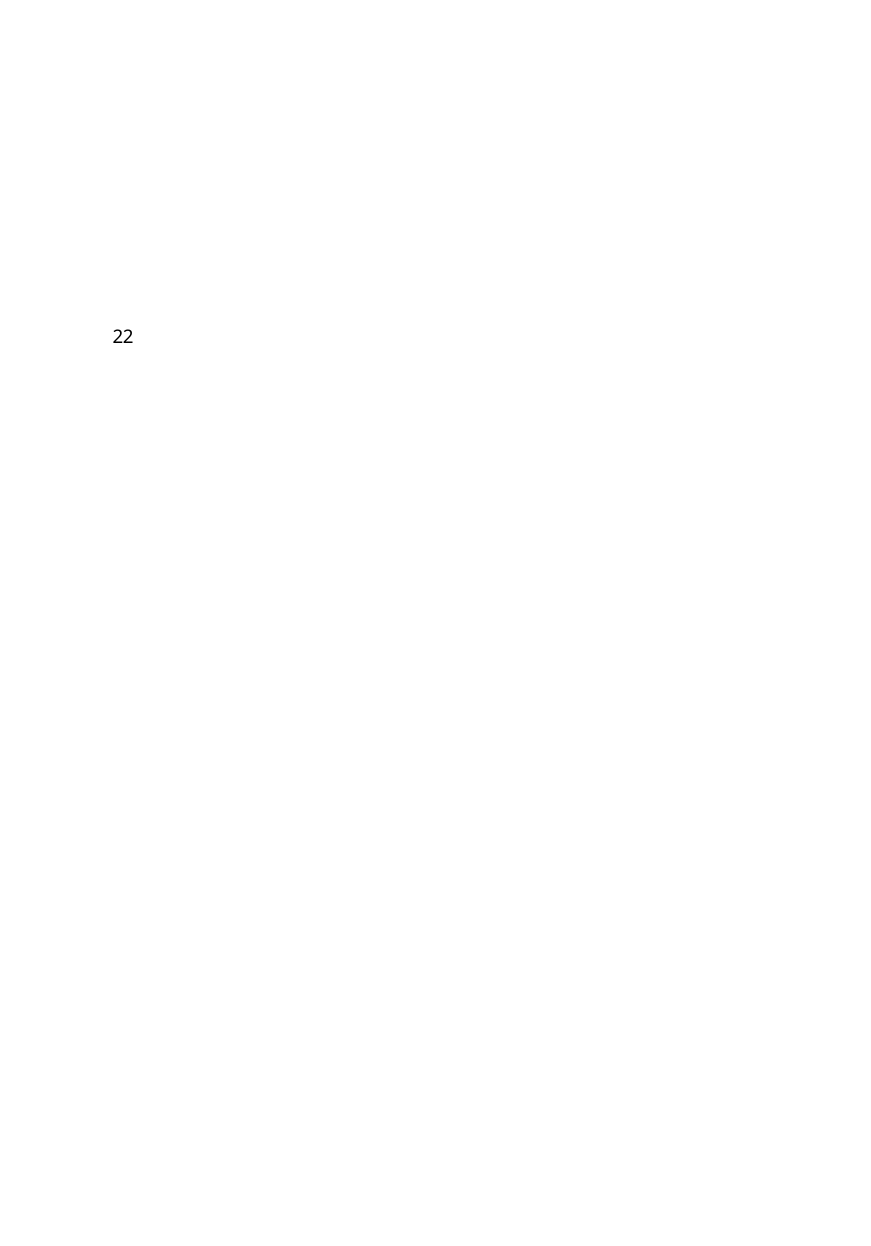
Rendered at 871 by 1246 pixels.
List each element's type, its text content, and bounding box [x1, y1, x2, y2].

text 22 [112, 324, 797, 349]
